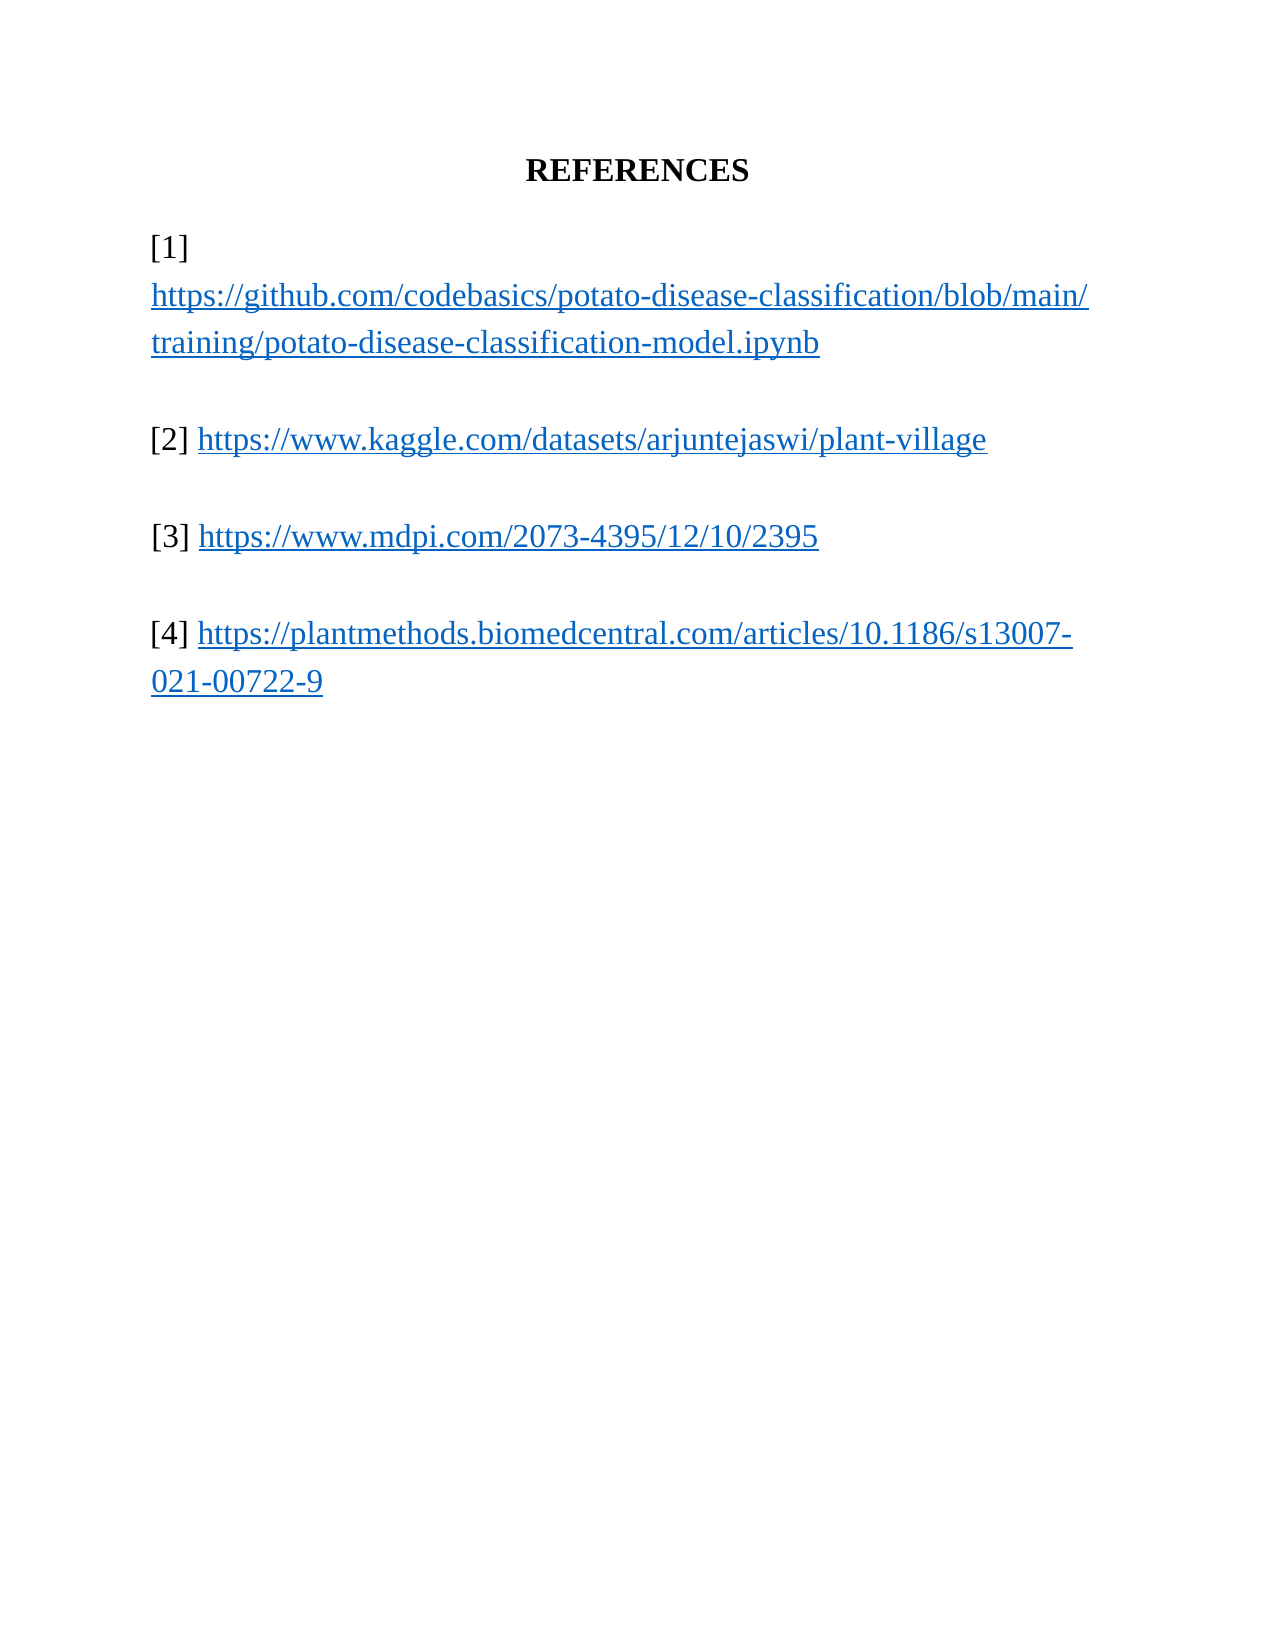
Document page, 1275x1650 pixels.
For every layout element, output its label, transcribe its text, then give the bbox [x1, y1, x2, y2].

text [4] https://plantmethods.biomedcentral.com/articles/10.1186/s13007-021-00722-9 [150, 614, 1125, 700]
text [3] https://www.mdpi.com/2073-4395/12/10/2395 [150, 468, 1125, 554]
text [1] https://github.com/codebasics/potato-disease-classification/blob/main/training/potato-disease-classification-model.ipynb [150, 227, 1125, 361]
text [2] https://www.kaggle.com/datasets/arjuntejaswi/plant-village [150, 372, 1125, 458]
subtitle REFERENCES [150, 150, 1125, 188]
